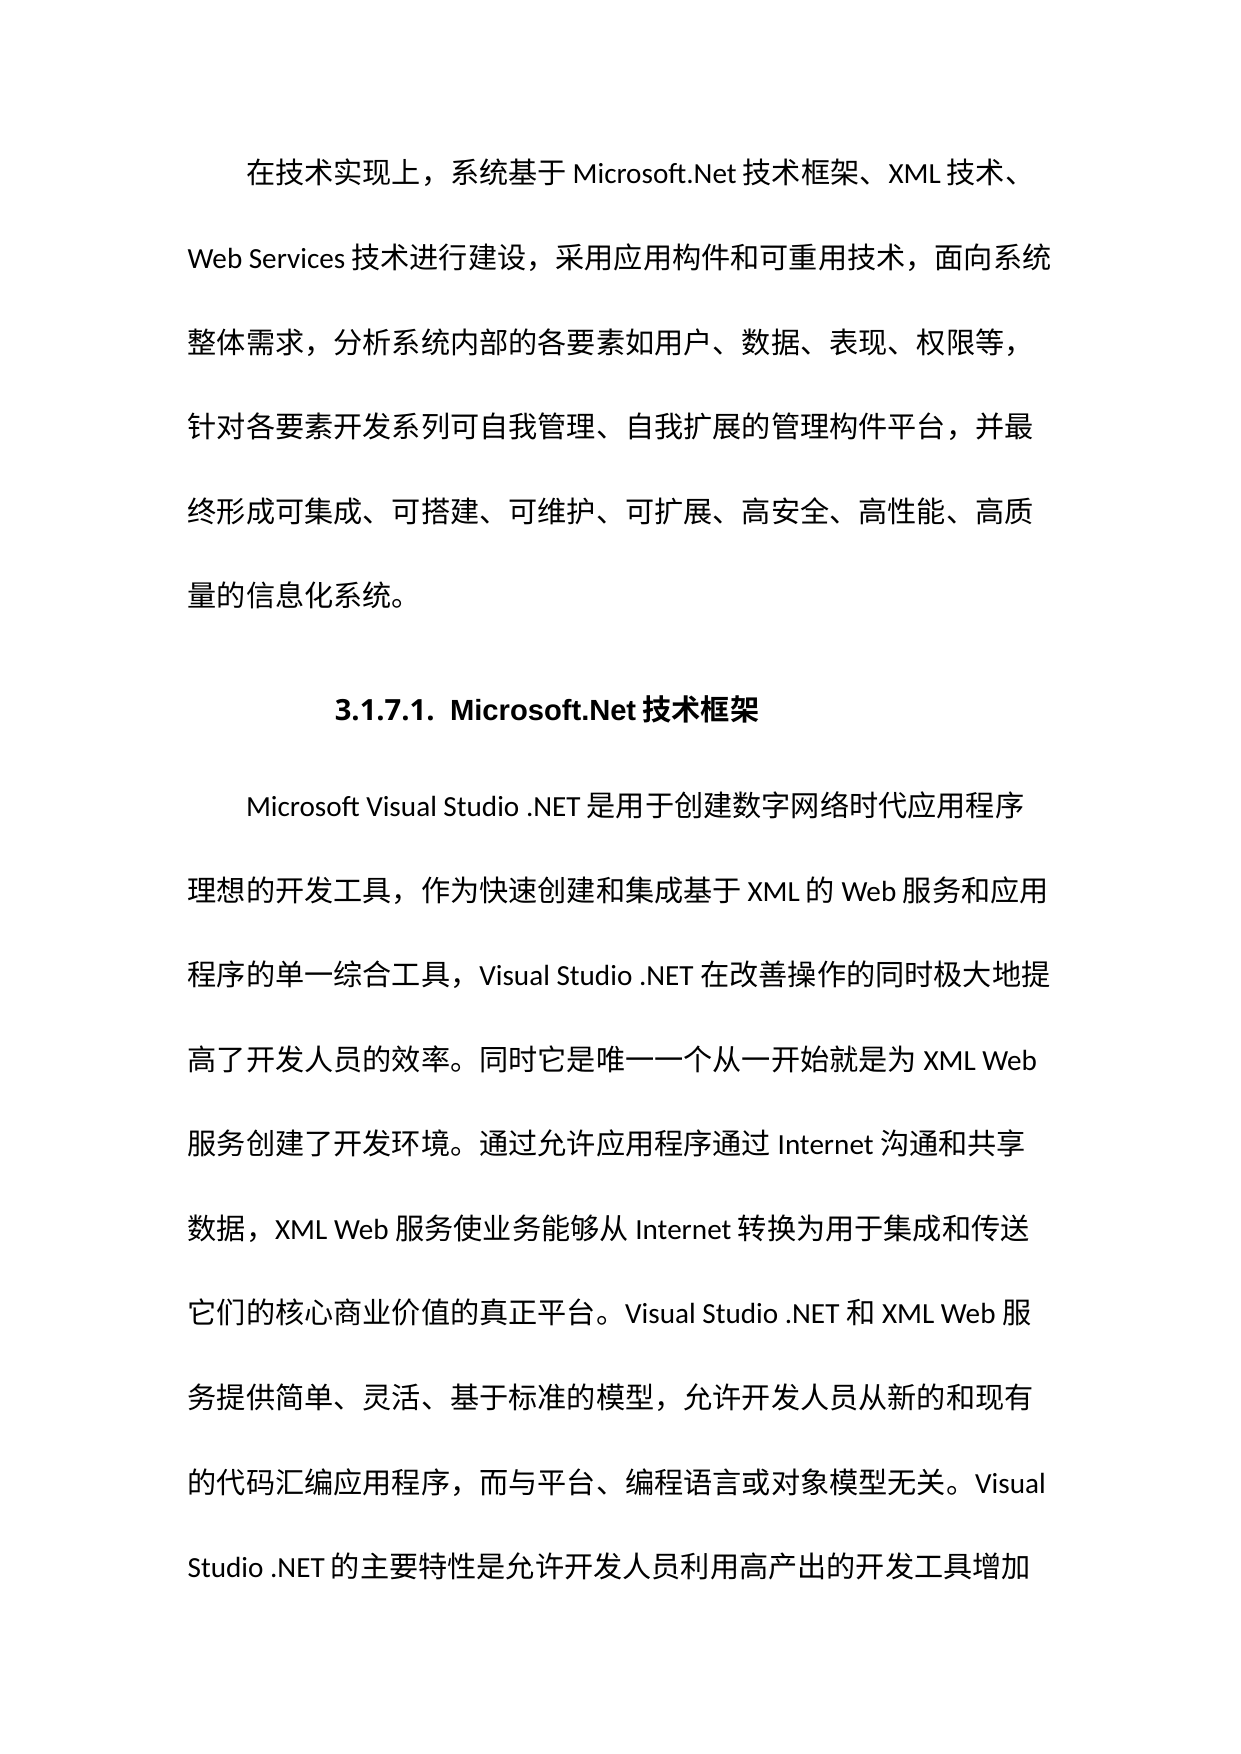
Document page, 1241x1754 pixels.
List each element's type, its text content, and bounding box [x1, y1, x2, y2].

subtitle Microsoft.Net技术框架 [276, 687, 1053, 729]
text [187, 782, 1053, 1586]
text 在技术实现上，系统基于Microsoft.Net技术框架、XML技术、Web Services技术进行建设，采用应用构件和可重用技术，面向系统整体需求，分析系统内部的各要素如用户、数据、表现、权限等，针对各要素开发系列可自我管理、自我扩展的管理构件平台，并最终形成可集成、可搭建、可维护、可扩展、高安全、高性能、高质量的信息化系统。 [187, 150, 1053, 615]
